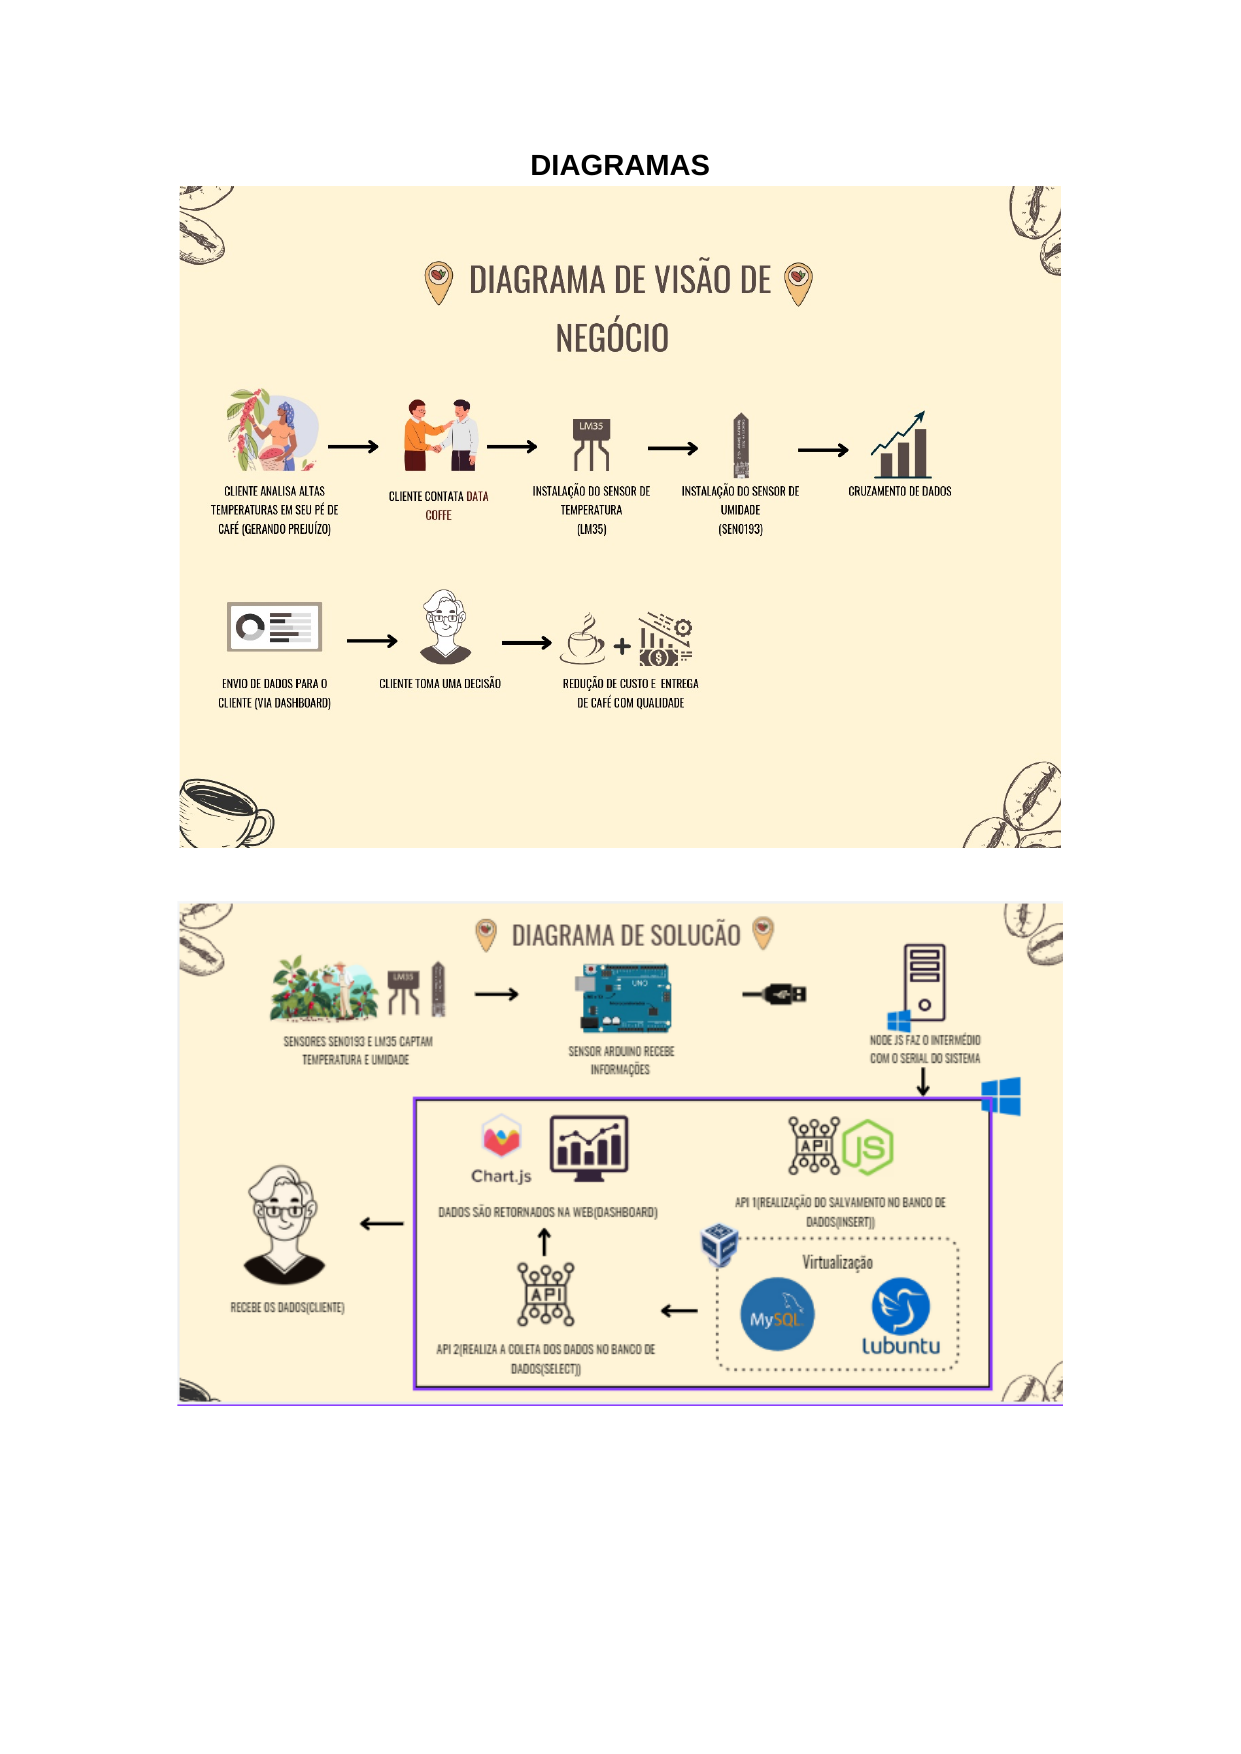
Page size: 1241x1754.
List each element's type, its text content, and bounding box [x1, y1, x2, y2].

picture [177, 901, 1063, 1406]
picture [179, 186, 1061, 848]
text DIAGRAMAS [177, 148, 1063, 181]
